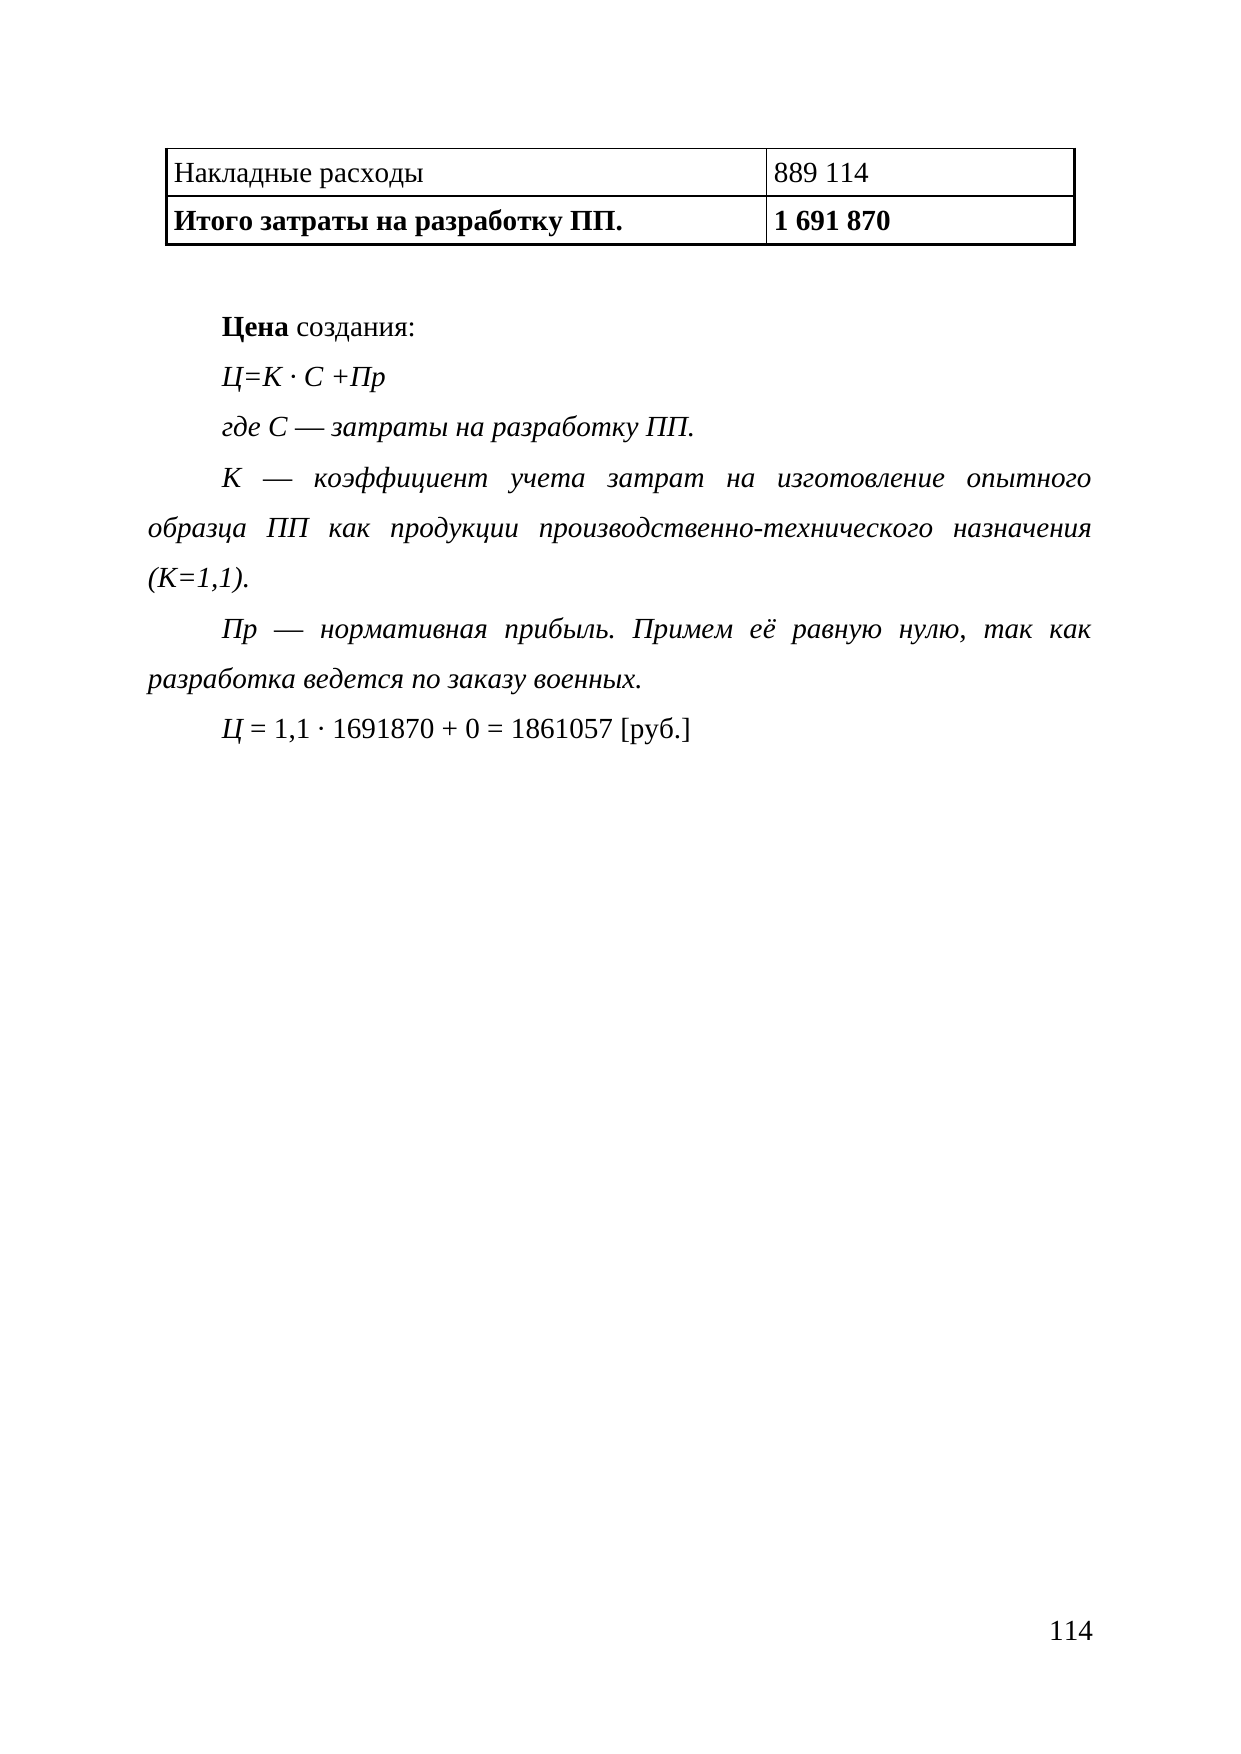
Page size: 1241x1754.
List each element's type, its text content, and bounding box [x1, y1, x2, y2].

text где C — затраты на разработку ПП. [148, 409, 1092, 443]
text K — коэффициент учета затрат на изготовление опытного образца ПП как продукции производственно-технического назначения (K=1,1). [148, 460, 1092, 594]
table_cell Накладные расходы [168, 149, 766, 195]
text Пр — нормативная прибыль. Примем её равную нулю, так как разработка ведется по заказу военных. [148, 611, 1092, 694]
table_cell Итого затраты на разработку ПП. [168, 197, 766, 243]
text Ц=K ∙ C +Пр [148, 359, 1092, 393]
table_cell 1 691 870 [767, 197, 1073, 243]
text Ц = 1,1 ∙ 1691870 + 0 = 1861057 [руб.] [148, 711, 1092, 745]
text Цена создания: [148, 309, 1092, 342]
table_cell 889 114 [767, 149, 1073, 195]
